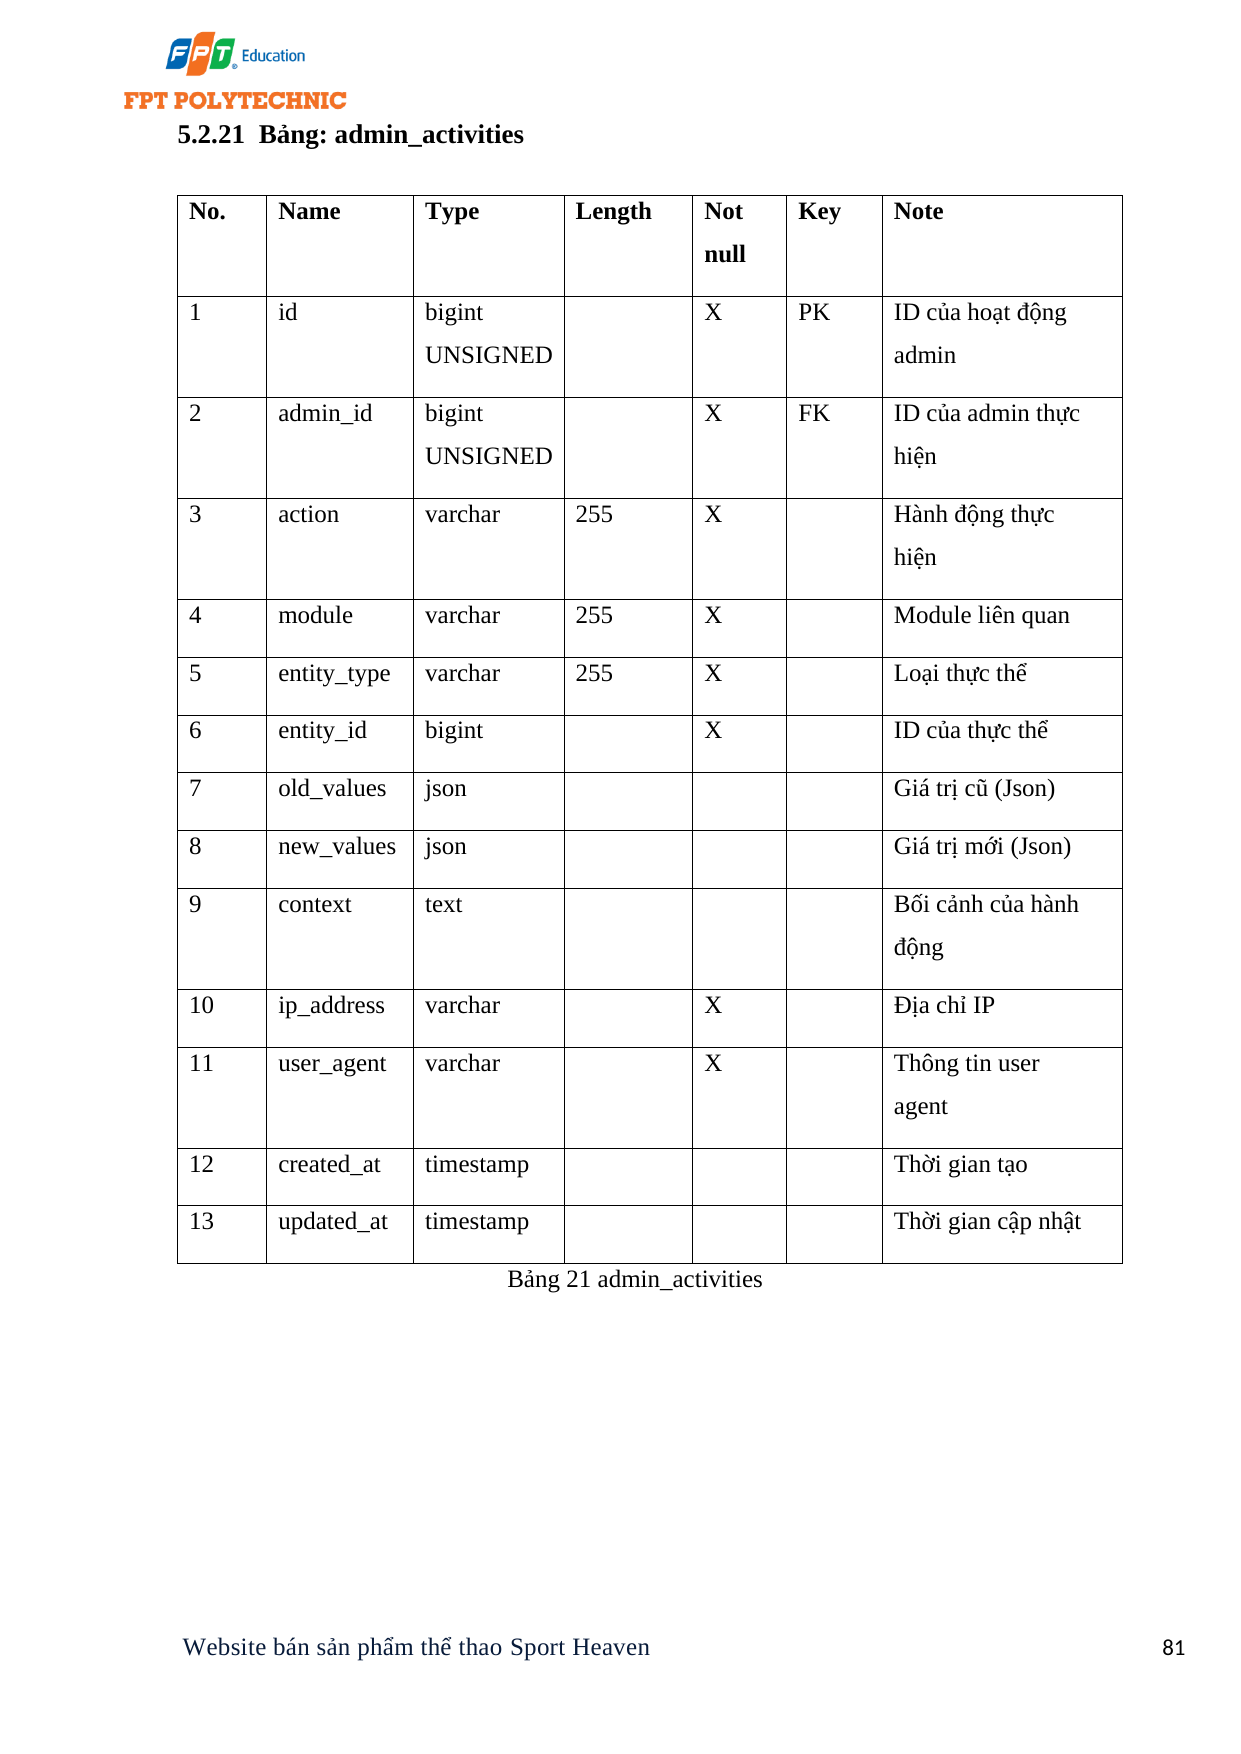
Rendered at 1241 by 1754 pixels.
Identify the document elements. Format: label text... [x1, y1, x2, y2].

table_cell json [414, 773, 564, 830]
table_cell X [693, 990, 786, 1047]
table_cell user_agent [267, 1048, 413, 1148]
table_cell Loại thực thể [883, 658, 1122, 714]
table_header Note [883, 196, 1122, 296]
table_header Not null [693, 196, 786, 296]
table_cell [693, 773, 786, 830]
table_cell [693, 1206, 786, 1263]
table_cell ip_address [267, 990, 413, 1047]
table_cell [787, 831, 882, 888]
table_cell 11 [178, 1048, 266, 1148]
table_cell context [267, 889, 413, 989]
table_cell [787, 773, 882, 830]
table_cell FK [787, 398, 882, 498]
table_cell id [267, 297, 413, 397]
table_cell 8 [178, 831, 266, 888]
table_cell [565, 773, 692, 830]
table_cell [787, 716, 882, 772]
table_cell [565, 1048, 692, 1148]
table_cell 255 [565, 658, 692, 714]
table_cell ID của admin thực hiện [883, 398, 1122, 498]
table_cell 3 [178, 499, 266, 599]
table_cell Giá trị mới (Json) [883, 831, 1122, 888]
table_header Length [565, 196, 692, 296]
table_cell module [267, 600, 413, 657]
table_cell 1 [178, 297, 266, 397]
table_header Type [414, 196, 564, 296]
table_cell [565, 831, 692, 888]
table_cell 255 [565, 499, 692, 599]
table_cell [787, 600, 882, 657]
table_cell 12 [178, 1149, 266, 1205]
text Bảng 21 admin_activities [177, 1264, 1092, 1293]
table_cell entity_id [267, 716, 413, 772]
table_cell varchar [414, 499, 564, 599]
table_cell ID của thực thể [883, 716, 1122, 772]
table_cell Thông tin user agent [883, 1048, 1122, 1148]
table_cell [787, 499, 882, 599]
table_cell admin_id [267, 398, 413, 498]
table_cell json [414, 831, 564, 888]
table_cell [565, 1149, 692, 1205]
table_cell X [693, 398, 786, 498]
table_cell created_at [267, 1149, 413, 1205]
table_cell old_values [267, 773, 413, 830]
table_cell [787, 889, 882, 989]
table_cell text [414, 889, 564, 989]
table_cell 6 [178, 716, 266, 772]
picture [116, 24, 354, 116]
table_cell [787, 1149, 882, 1205]
table_cell updated_at [267, 1206, 413, 1263]
table_cell [565, 1206, 692, 1263]
table_cell PK [787, 297, 882, 397]
table_cell timestamp [414, 1149, 564, 1205]
table_cell bigint UNSIGNED [414, 297, 564, 397]
table_cell [787, 1206, 882, 1263]
table_cell entity_type [267, 658, 413, 714]
table_cell X [693, 1048, 786, 1148]
table_cell bigint UNSIGNED [414, 398, 564, 498]
table_cell 7 [178, 773, 266, 830]
table_header Name [267, 196, 413, 296]
table_cell [565, 398, 692, 498]
table_cell ID của hoạt động admin [883, 297, 1122, 397]
table_cell [565, 297, 692, 397]
table_cell Bối cảnh của hành động [883, 889, 1122, 989]
table_cell X [693, 499, 786, 599]
table_cell varchar [414, 990, 564, 1047]
table_cell [787, 990, 882, 1047]
table_cell bigint [414, 716, 564, 772]
table_cell 255 [565, 600, 692, 657]
table_cell 4 [178, 600, 266, 657]
table_cell Thời gian tạo [883, 1149, 1122, 1205]
table_cell action [267, 499, 413, 599]
table_cell [565, 990, 692, 1047]
table_cell Hành động thực hiện [883, 499, 1122, 599]
table_cell X [693, 297, 786, 397]
table_cell [693, 831, 786, 888]
table_cell [693, 889, 786, 989]
table_cell [565, 889, 692, 989]
table_cell 9 [178, 889, 266, 989]
table_cell 2 [178, 398, 266, 498]
table_cell varchar [414, 1048, 564, 1148]
table_cell [565, 716, 692, 772]
table_cell 13 [178, 1206, 266, 1263]
subtitle Bảng: admin_activities [177, 118, 1092, 149]
table_cell varchar [414, 658, 564, 714]
table_cell varchar [414, 600, 564, 657]
table_cell X [693, 600, 786, 657]
table_cell Giá trị cũ (Json) [883, 773, 1122, 830]
table_cell Địa chỉ IP [883, 990, 1122, 1047]
table_cell [787, 1048, 882, 1148]
table_cell timestamp [414, 1206, 564, 1263]
table_cell [693, 1149, 786, 1205]
table_cell 10 [178, 990, 266, 1047]
table_header Key [787, 196, 882, 296]
table_cell [787, 658, 882, 714]
table_cell new_values [267, 831, 413, 888]
table_cell Thời gian cập nhật [883, 1206, 1122, 1263]
table_header No. [178, 196, 266, 296]
table_cell 5 [178, 658, 266, 714]
table_cell Module liên quan [883, 600, 1122, 657]
table_cell X [693, 716, 786, 772]
table_cell X [693, 658, 786, 714]
